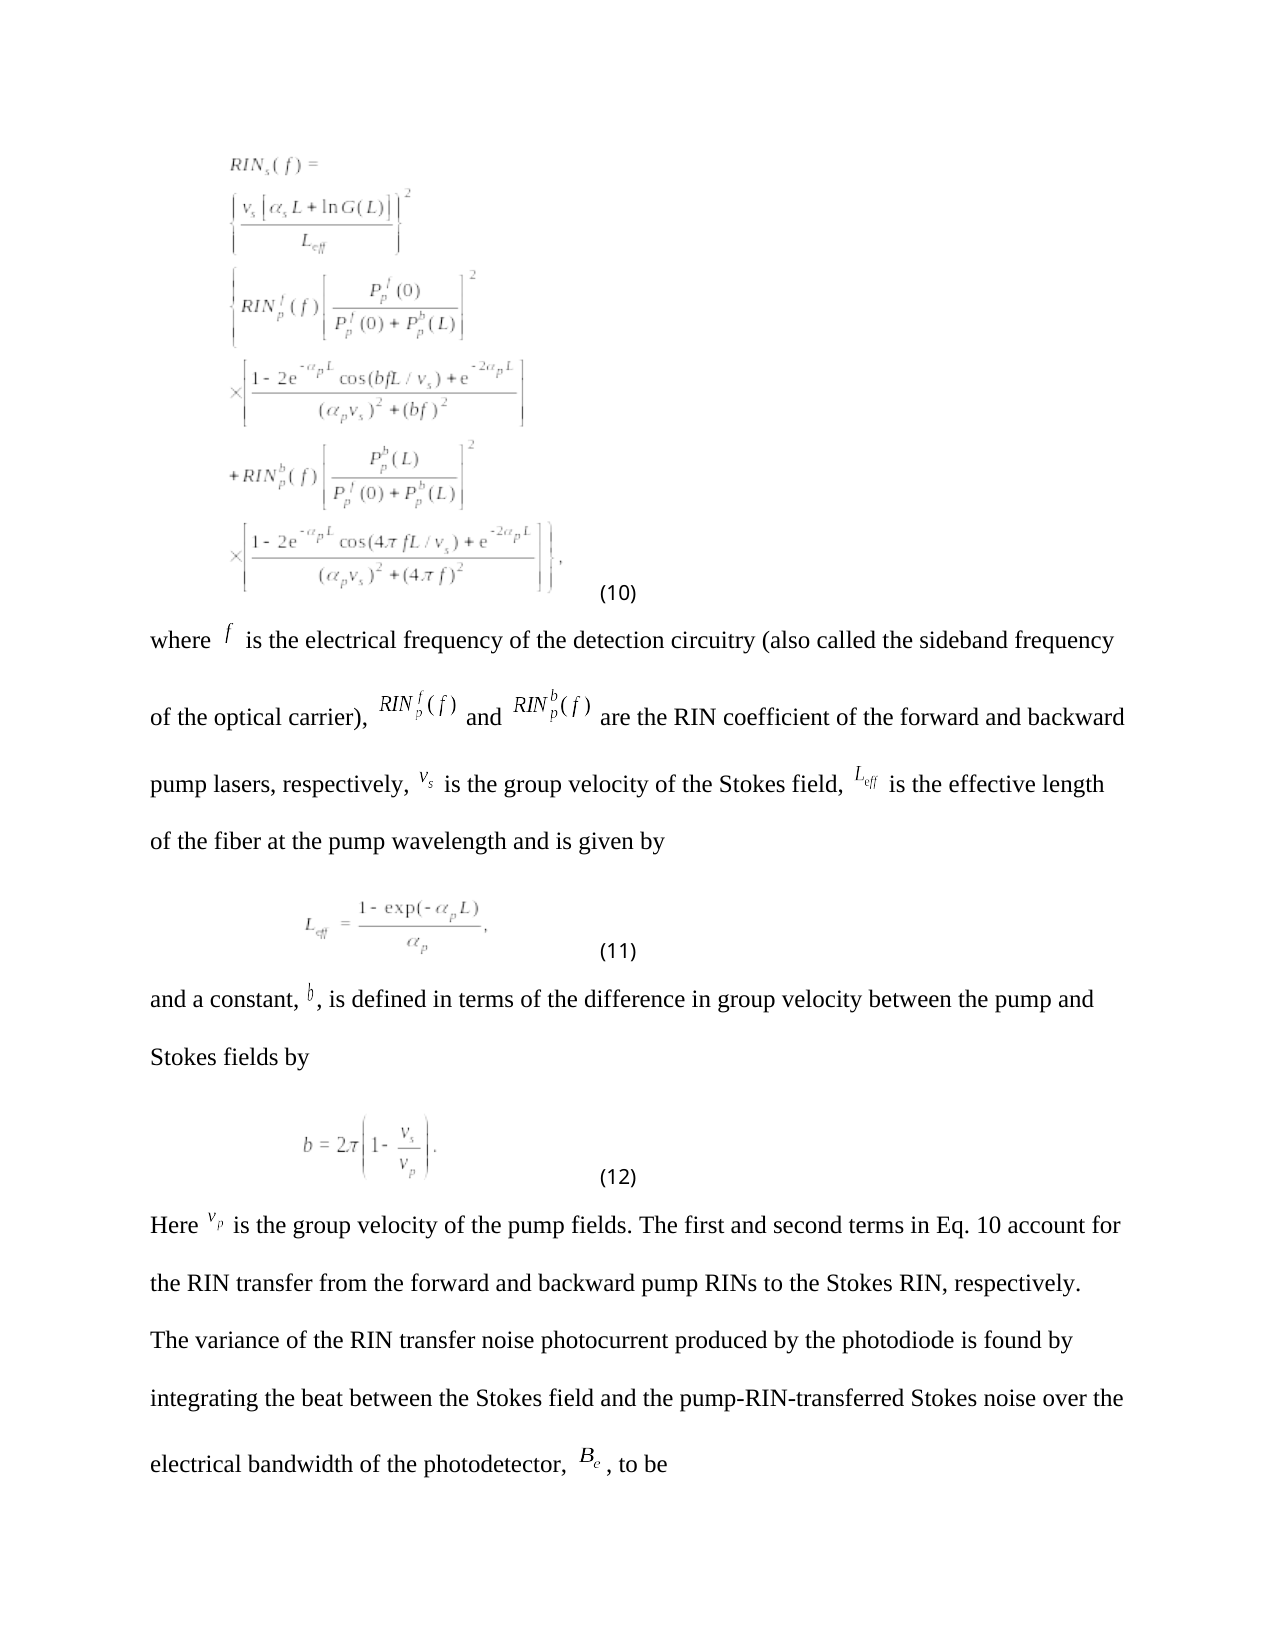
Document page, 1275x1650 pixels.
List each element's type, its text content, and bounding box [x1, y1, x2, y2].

text (12) [150, 1110, 1125, 1191]
text (10) [150, 150, 1125, 606]
text where is the electrical frequency of the detection circuitry (also called the sideband frequency of the optical carrier), and are the RIN coefficient of the forward and backward pump lasers, respectively, is the group velocity of the Stokes field, is the effective length of the fiber at the pump wavelength and is given by [150, 617, 1125, 855]
text The variance of the RIN transfer noise photocurrent produced by the photodiode is found by integrating the beat between the Stokes field and the pump-RIN-transferred Stokes noise over the electrical bandwidth of the photodetector, , to be [150, 1325, 1125, 1478]
text and a constant, , is defined in terms of the difference in group velocity between the pump and Stokes fields by [150, 975, 1125, 1071]
text (11) [150, 894, 1125, 965]
text Here is the group velocity of the pump fields. The first and second terms in Eq. 10 account for the RIN transfer from the forward and backward pump RINs to the Stokes RIN, respectively. [150, 1201, 1125, 1297]
